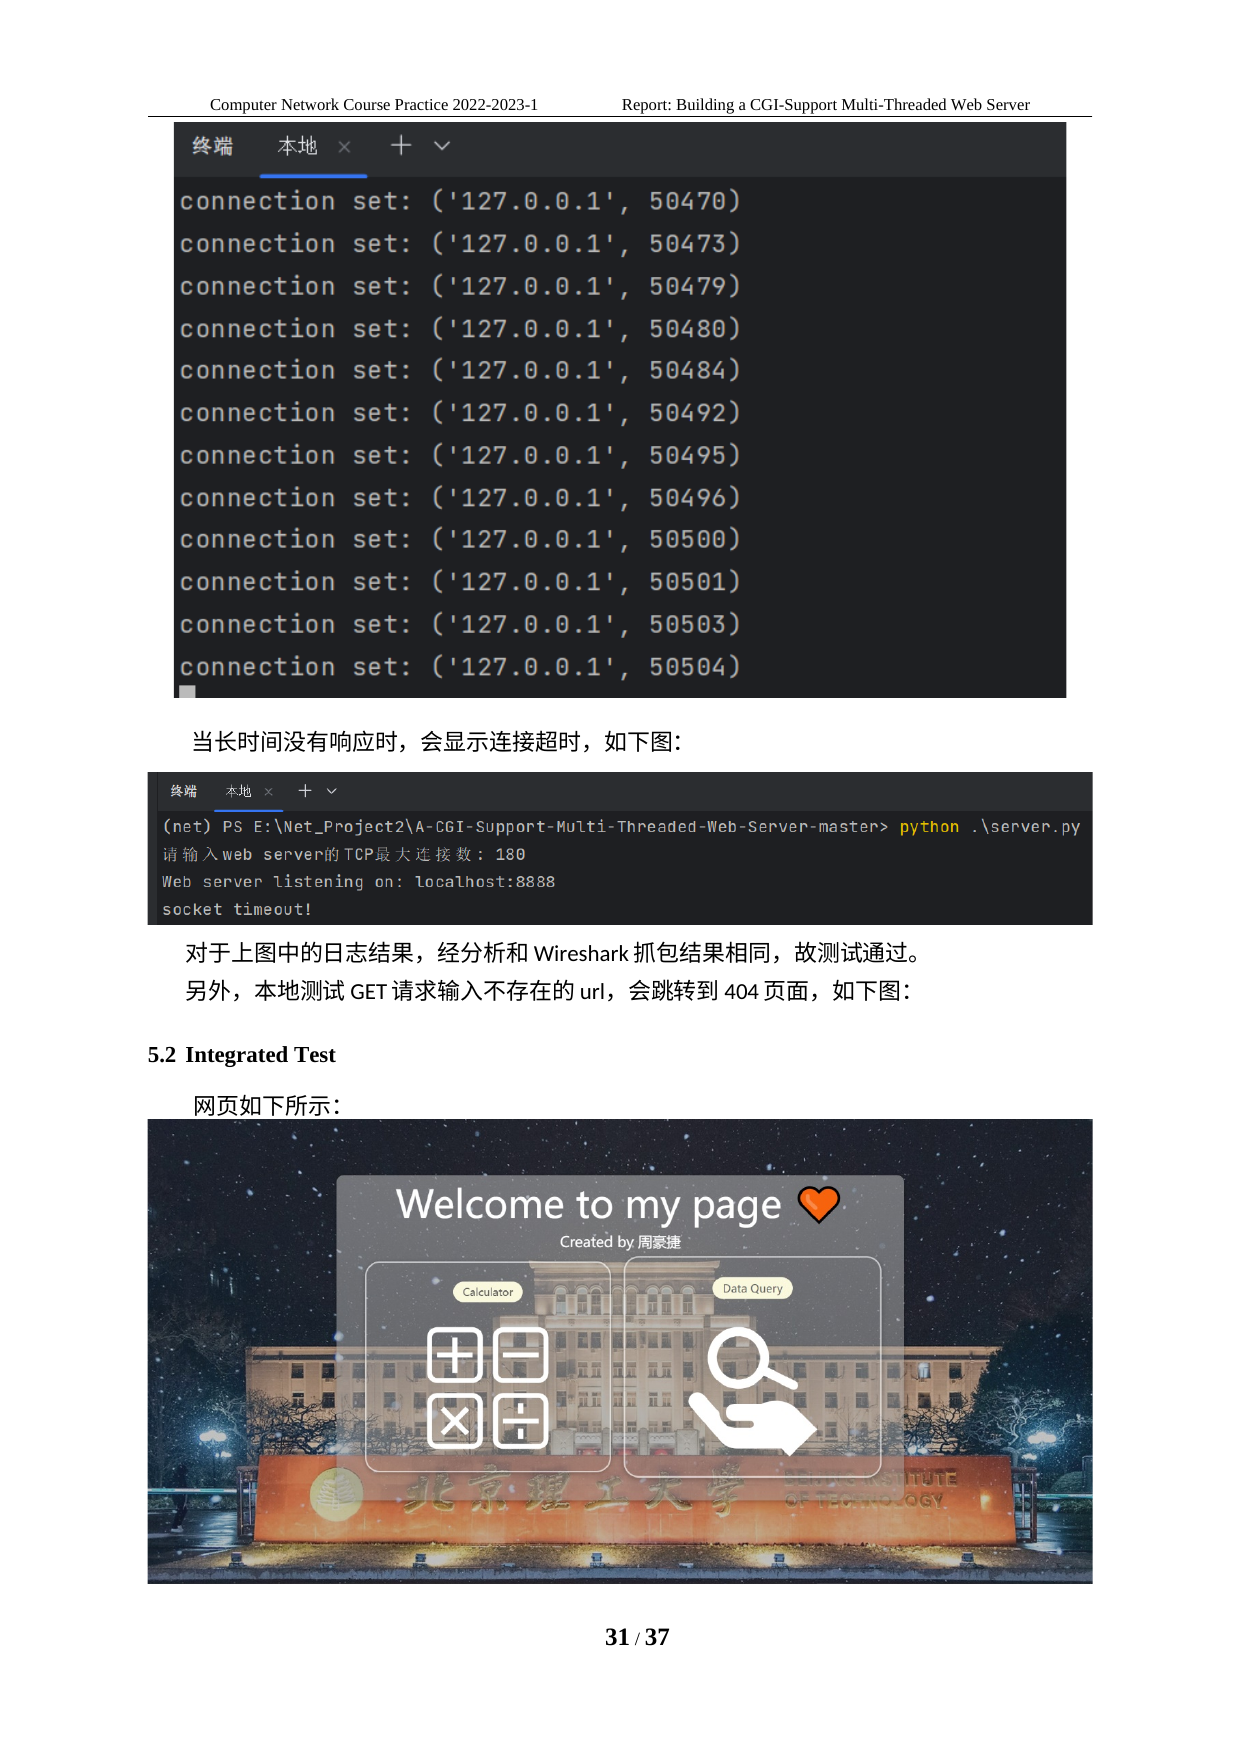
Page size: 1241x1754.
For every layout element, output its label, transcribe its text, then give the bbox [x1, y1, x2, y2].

list 另外，本地测试GET请求输入不存在的url，会跳转到404页面，如下图： [148, 973, 1092, 1006]
text 网页如下所示： [148, 1092, 1092, 1119]
list Integrated Test [148, 1041, 1092, 1068]
picture [173, 122, 1067, 698]
picture [147, 772, 1093, 925]
text 当长时间没有响应时，会显示连接超时，如下图： [148, 707, 1092, 772]
picture [147, 1119, 1093, 1584]
list 对于上图中的日志结果，经分析和Wireshark抓包结果相同，故测试通过。 [148, 935, 1092, 968]
